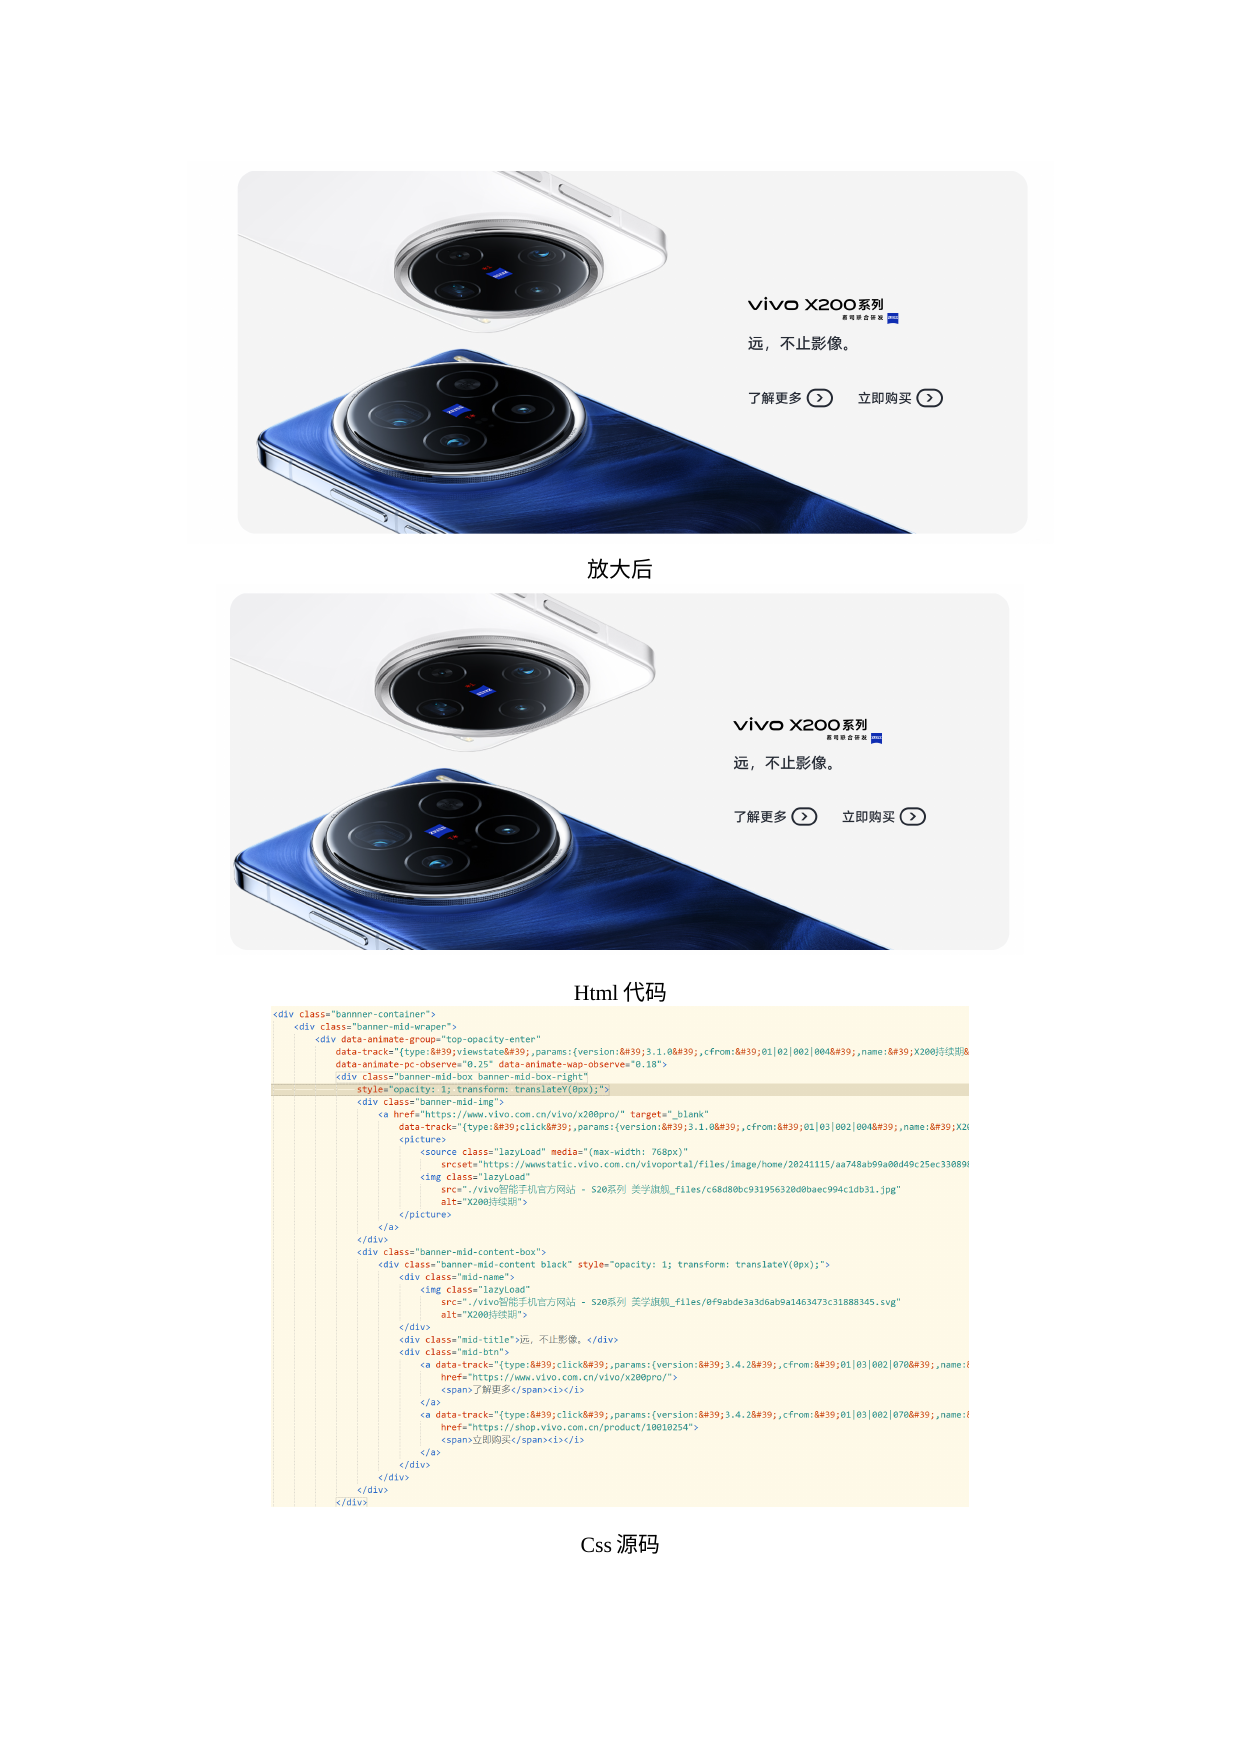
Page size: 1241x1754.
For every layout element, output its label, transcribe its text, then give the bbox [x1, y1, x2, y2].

picture [216, 584, 1024, 955]
text Html代码 [187, 974, 1053, 1007]
picture [271, 1006, 969, 1507]
picture [187, 161, 1054, 544]
text Css源码 [187, 1527, 1053, 1559]
text 放大后 [187, 552, 1053, 584]
